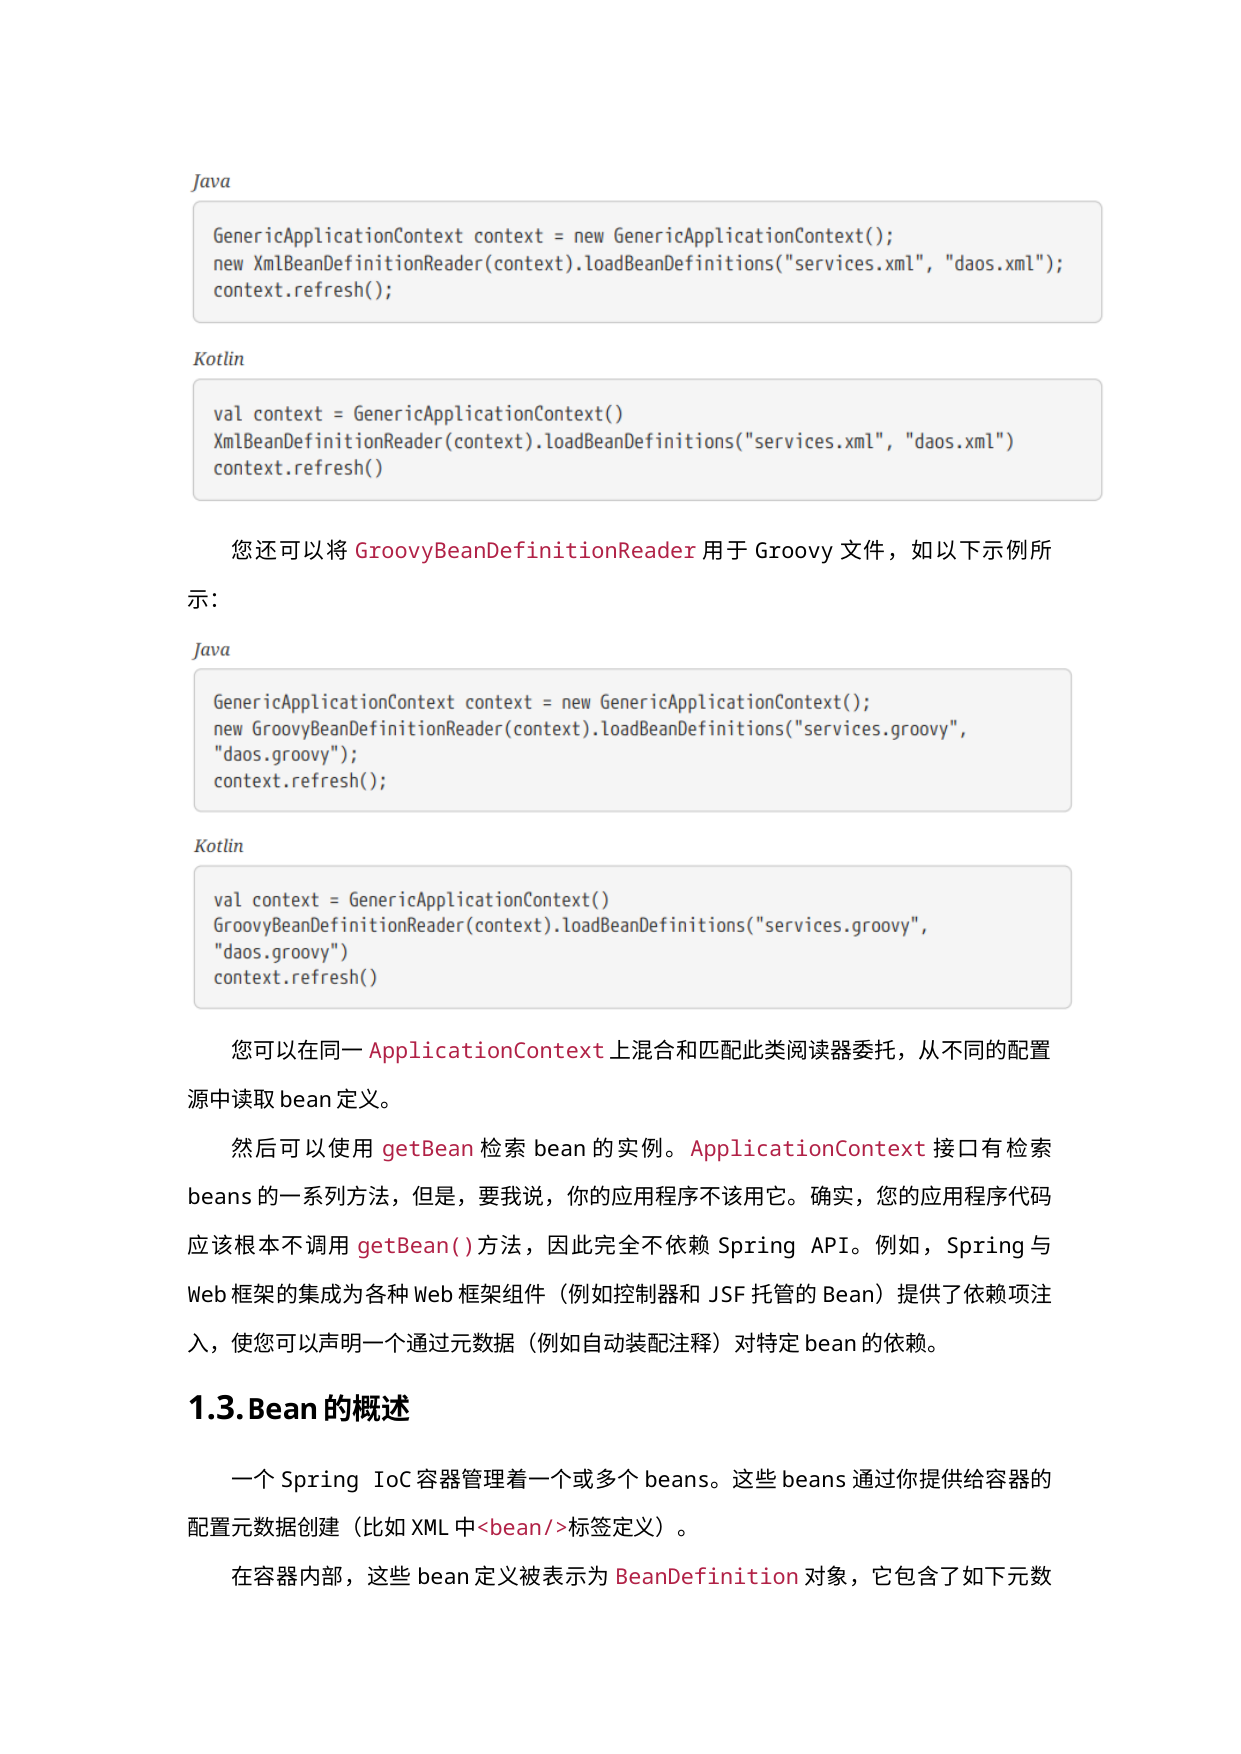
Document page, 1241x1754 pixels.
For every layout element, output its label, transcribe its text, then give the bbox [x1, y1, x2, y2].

list Bean的概述 [187, 1374, 1053, 1439]
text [187, 1558, 1053, 1591]
text 您还可以将GroovyBeanDefinitionReader用于Groovy文件，如以下示例所示： [187, 533, 1053, 614]
text 一个Spring IoC容器管理着一个或多个beans。这些beans通过你提供给容器的配置元数据创建（比如XML中<bean/>标签定义）。 [187, 1461, 1053, 1543]
picture [187, 162, 1112, 506]
text 您可以在同一ApplicationContext上混合和匹配此类阅读器委托，从不同的配置源中读取bean定义。 [187, 1033, 1053, 1114]
picture [187, 630, 1080, 1014]
text 然后可以使用getBean检索bean的实例。ApplicationContext接口有检索beans的一系列方法，但是，要我说，你的应用程序不该用它。确实，您的应用程序代码应该根本不调用getBean()方法，因此完全不依赖Spring API。例如，Spring与Web框架的集成为各种Web框架组件（例如控制器和JSF托管的Bean）提供了依赖项注入，使您可以声明一个通过元数据（例如自动装配注释）对特定bean的依赖。 [187, 1130, 1053, 1358]
